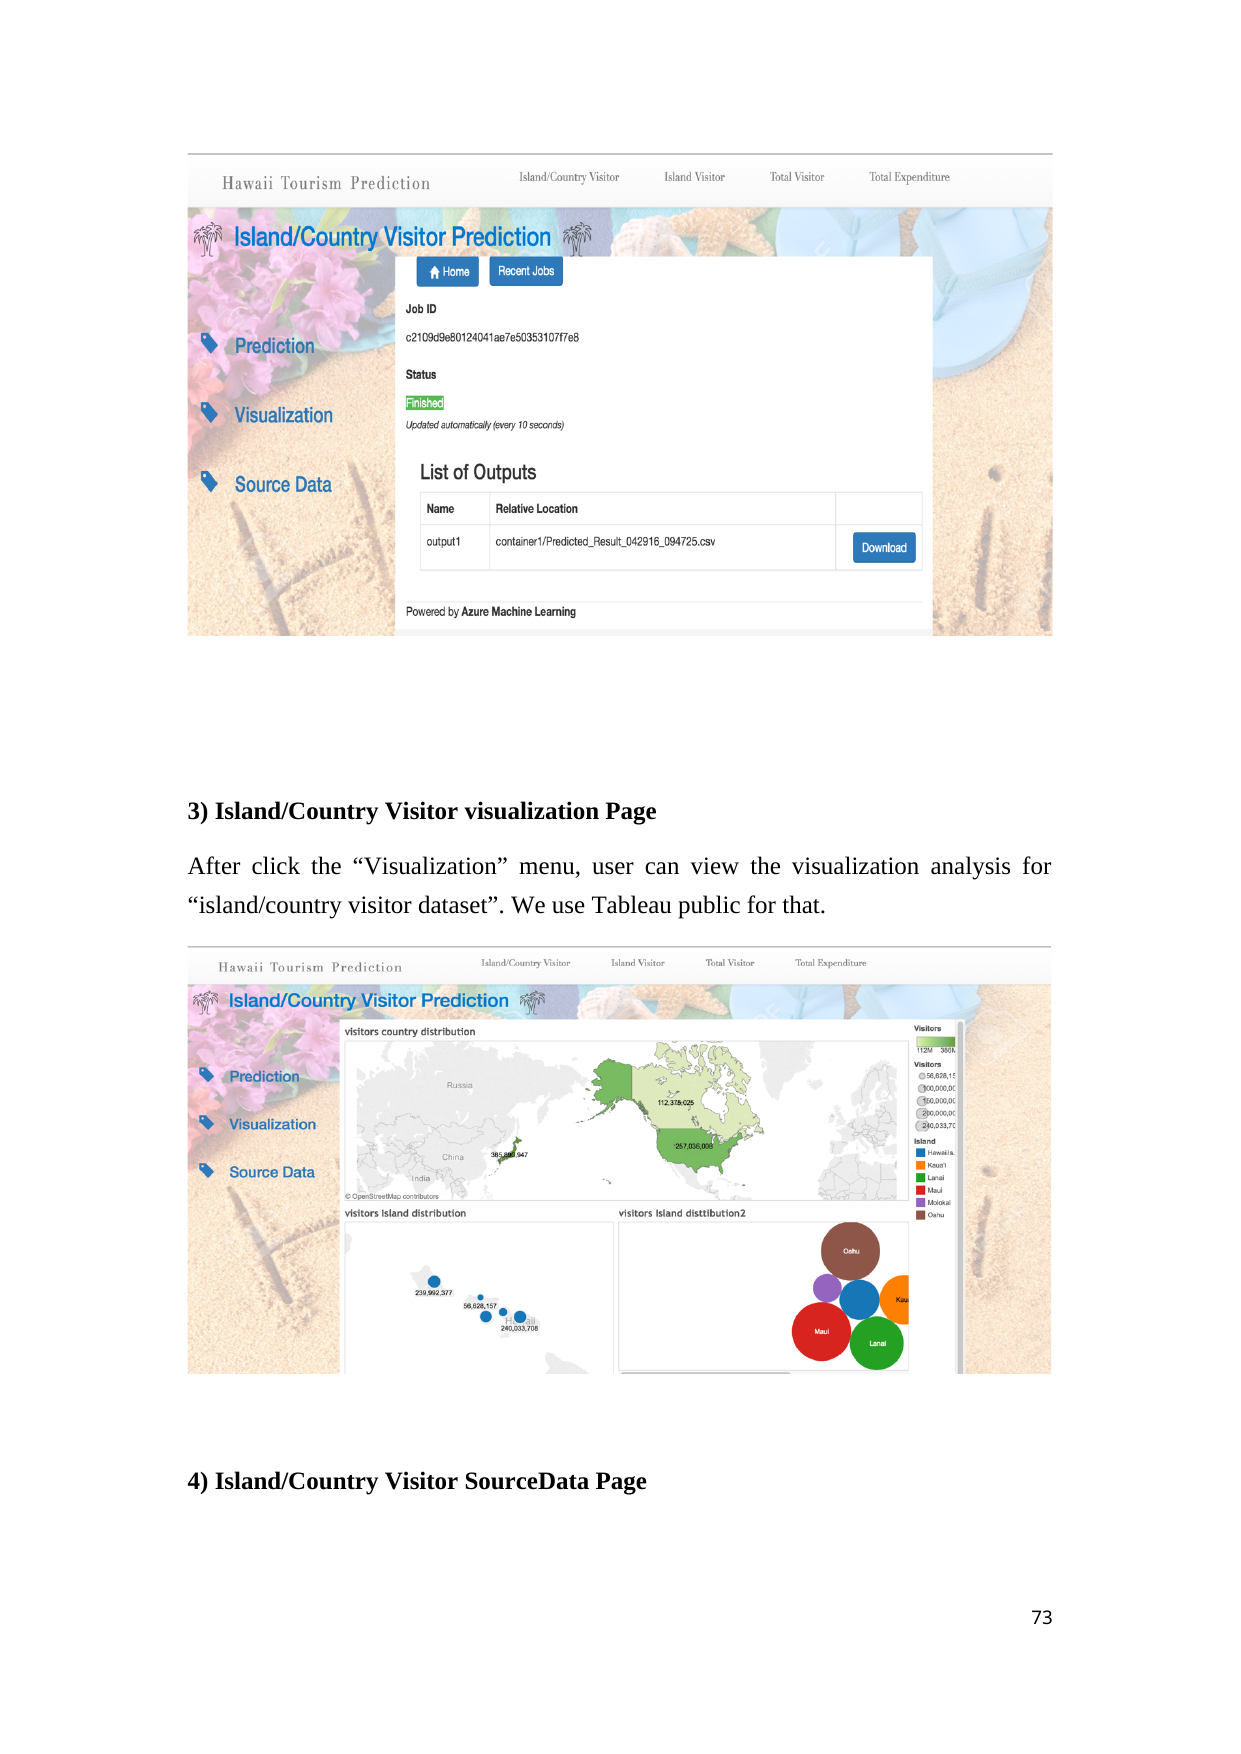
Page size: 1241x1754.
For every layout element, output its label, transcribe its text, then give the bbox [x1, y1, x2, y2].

picture [187, 946, 1052, 1374]
text After click the “Visualization” menu, user can view the visualization analysis for “island/country visitor dataset”. We use Tableau public for that. [187, 848, 1053, 921]
text 3) Island/Country Visitor visualization Page [187, 793, 1053, 827]
picture [187, 153, 1053, 636]
text 4) Island/Country Visitor SourceData Page [187, 1463, 1053, 1497]
